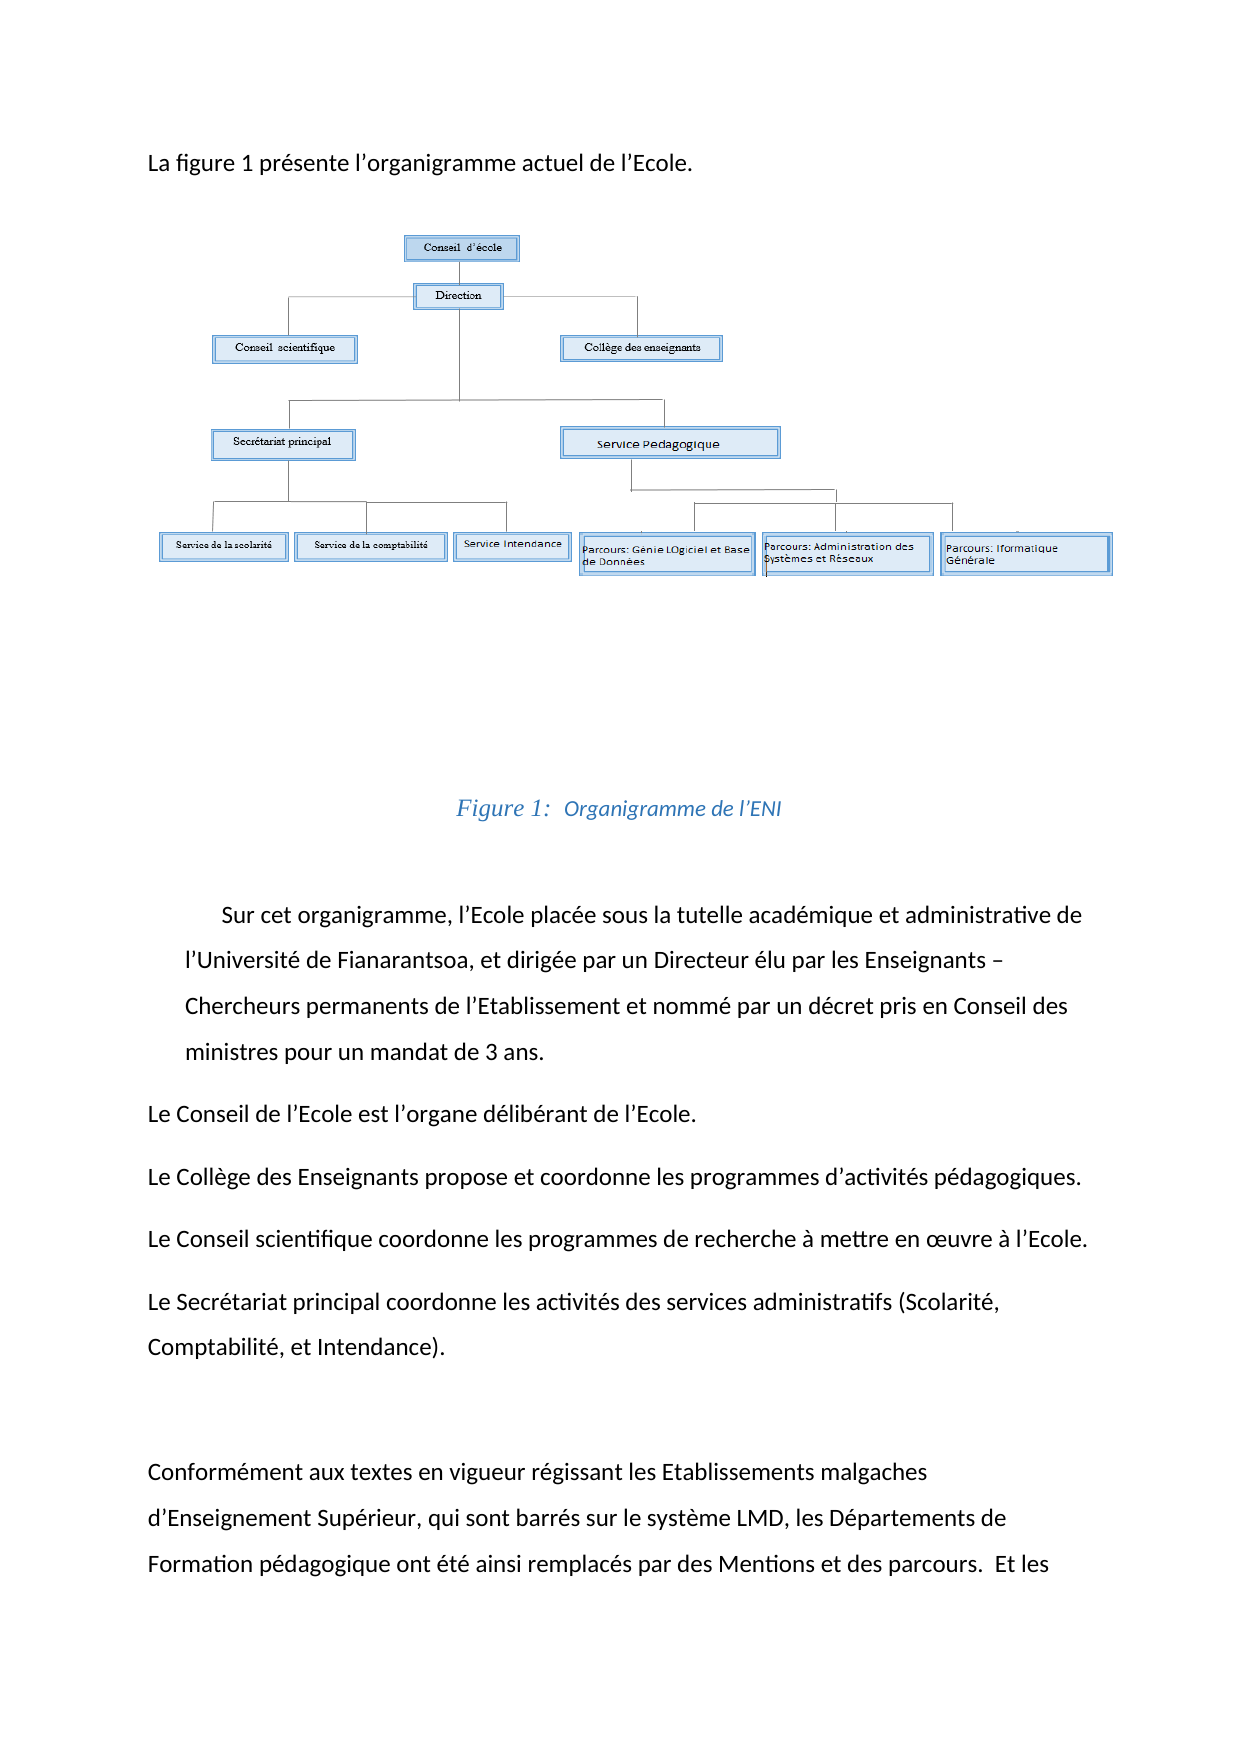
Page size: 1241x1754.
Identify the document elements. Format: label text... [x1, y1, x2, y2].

text Le Conseil de l’Ecole est l’organe délibérant de l’Ecole. [148, 1098, 1093, 1129]
text Le Conseil scientifique coordonne les programmes de recherche à mettre en œuvre à l’Ecole. [148, 1223, 1093, 1254]
text Organigramme de l’ENI [148, 793, 1093, 822]
text Le Collège des Enseignants propose et coordonne les programmes d’activités pédagogiques. [148, 1161, 1093, 1191]
text Le Secrétariat principal coordonne les activités des services administratifs (Scolarité, Comptabilité, et Intendance). [148, 1286, 1093, 1362]
text Sur cet organigramme, l’Ecole placée sous la tutelle académique et administrative de l’Université de Fianarantsoa, et dirigée par un Directeur élu par les Enseignants – Chercheurs permanents de l’Etablissement et nommé par un décret pris en Conseil des ministres pour un mandat de 3 ans. [185, 899, 1093, 1067]
text La figure 1 présente l’organigramme actuel de l’Ecole. [148, 148, 1093, 178]
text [148, 1456, 1093, 1578]
picture [147, 210, 1241, 762]
